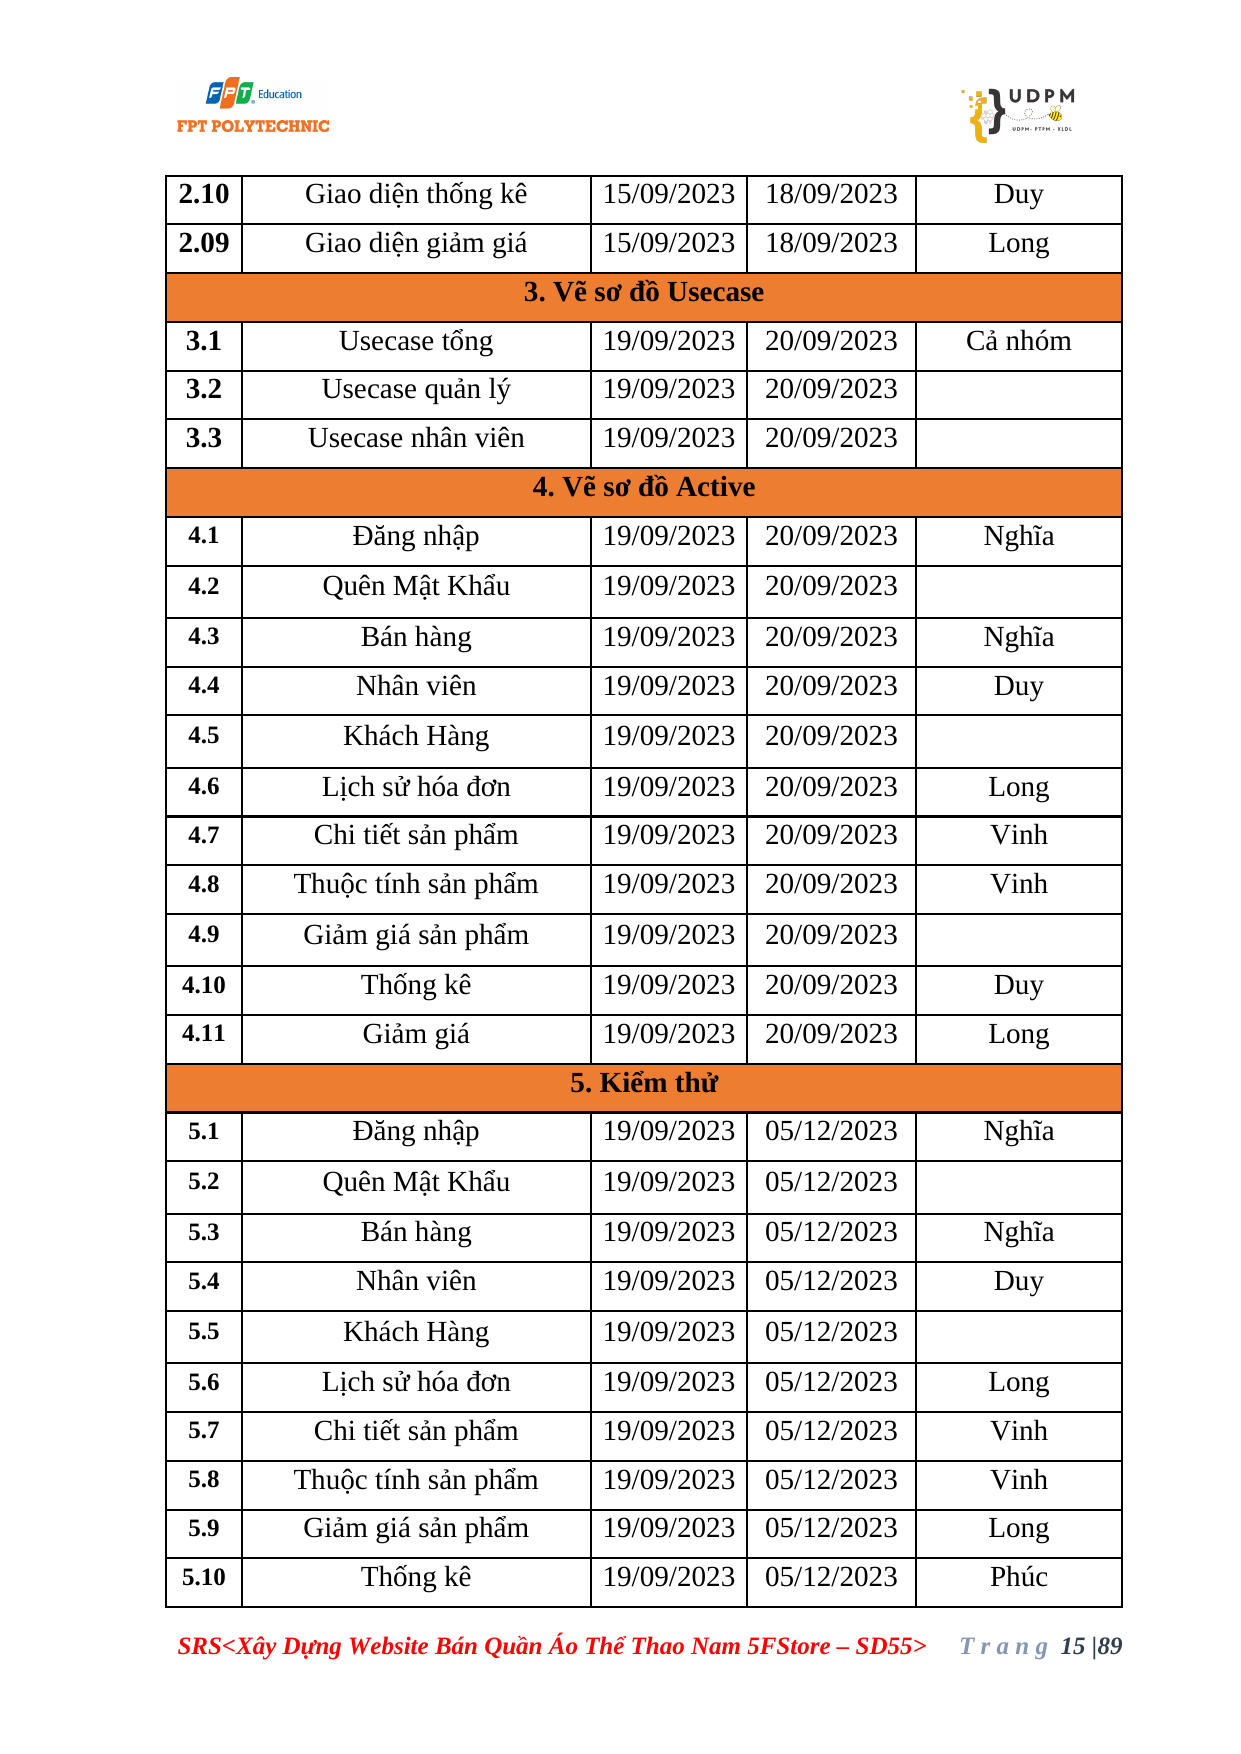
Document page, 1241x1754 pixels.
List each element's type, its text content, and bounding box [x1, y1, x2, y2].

table_cell 20/09/2023 [748, 967, 915, 1014]
table_cell 05/12/2023 [748, 1559, 915, 1606]
table_cell 5.8 [167, 1462, 241, 1508]
table_cell 3.1 [167, 323, 241, 369]
table_cell Lịch sử hóa đơn [243, 1364, 590, 1411]
table_cell [917, 915, 1121, 965]
table_cell 20/09/2023 [748, 567, 915, 617]
table_cell 19/09/2023 [592, 1312, 746, 1362]
table_cell 19/09/2023 [592, 1462, 746, 1508]
table_cell 19/09/2023 [592, 668, 746, 714]
table_cell [917, 1312, 1121, 1362]
table_cell 15/09/2023 [592, 177, 746, 223]
table_cell 19/09/2023 [592, 1413, 746, 1460]
table_cell Nghĩa [917, 1114, 1121, 1160]
table_cell Đăng nhập [243, 518, 590, 564]
table_cell 5.6 [167, 1364, 241, 1411]
table_cell 5. Kiểm thử [167, 1065, 1121, 1111]
table_cell Vinh [917, 866, 1121, 913]
table_cell 05/12/2023 [748, 1413, 915, 1460]
table_cell 05/12/2023 [748, 1263, 915, 1310]
table_cell 20/09/2023 [748, 420, 915, 467]
table_cell 5.4 [167, 1263, 241, 1310]
table_cell 19/09/2023 [592, 818, 746, 864]
table_cell 18/09/2023 [748, 177, 915, 223]
table_cell [917, 420, 1121, 467]
table_cell Thống kê [243, 1559, 590, 1606]
picture [947, 75, 1105, 156]
table_cell 4.7 [167, 818, 241, 864]
table_cell Nghĩa [917, 619, 1121, 666]
table_cell [917, 372, 1121, 418]
table_cell 5.5 [167, 1312, 241, 1362]
table_cell [917, 716, 1121, 767]
table_cell Duy [917, 668, 1121, 714]
table_cell 5.2 [167, 1162, 241, 1212]
table_cell Usecase quản lý [243, 372, 590, 418]
table_cell Nhân viên [243, 1263, 590, 1310]
table_cell Giao diện thống kê [243, 177, 590, 223]
table_cell 19/09/2023 [592, 518, 746, 564]
table_cell Long [917, 1364, 1121, 1411]
table_cell Vinh [917, 1462, 1121, 1508]
table_cell Bán hàng [243, 619, 590, 666]
table_cell 5.7 [167, 1413, 241, 1460]
table_cell Nhân viên [243, 668, 590, 714]
table_cell Thống kê [243, 967, 590, 1014]
table_cell 19/09/2023 [592, 420, 746, 467]
table_cell 19/09/2023 [592, 1364, 746, 1411]
table_cell 4.11 [167, 1016, 241, 1063]
table_cell Giảm giá sản phẩm [243, 1511, 590, 1557]
table_cell Thuộc tính sản phẩm [243, 1462, 590, 1508]
table_cell 20/09/2023 [748, 866, 915, 913]
table_cell 05/12/2023 [748, 1364, 915, 1411]
table_cell 20/09/2023 [748, 915, 915, 965]
table_cell 4.2 [167, 567, 241, 617]
table_cell Giao diện giảm giá [243, 225, 590, 272]
table_cell Giảm giá sản phẩm [243, 915, 590, 965]
table_cell 4.1 [167, 518, 241, 564]
table_cell Cả nhóm [917, 323, 1121, 369]
table_cell Chi tiết sản phẩm [243, 818, 590, 864]
table_cell Duy [917, 967, 1121, 1014]
table_cell 19/09/2023 [592, 716, 746, 767]
table_cell Duy [917, 177, 1121, 223]
table_cell 18/09/2023 [748, 225, 915, 272]
table_cell [917, 1162, 1121, 1212]
table_cell 4.9 [167, 915, 241, 965]
table_cell 19/09/2023 [592, 1263, 746, 1310]
table_cell Chi tiết sản phẩm [243, 1413, 590, 1460]
table_cell 4.3 [167, 619, 241, 666]
table_cell 4.10 [167, 967, 241, 1014]
table_cell 20/09/2023 [748, 668, 915, 714]
table_cell 4.4 [167, 668, 241, 714]
table_cell Bán hàng [243, 1215, 590, 1261]
table_cell 19/09/2023 [592, 1016, 746, 1063]
table_cell 19/09/2023 [592, 1559, 746, 1606]
table_cell 4.8 [167, 866, 241, 913]
table_cell Long [917, 769, 1121, 815]
table_cell 19/09/2023 [592, 1162, 746, 1212]
table_cell 4. Vẽ sơ đồ Active [167, 469, 1121, 516]
table_cell 2.10 [167, 177, 241, 223]
table_cell Long [917, 1511, 1121, 1557]
table_cell 19/09/2023 [592, 323, 746, 369]
table_cell 20/09/2023 [748, 619, 915, 666]
table_cell 2.09 [167, 225, 241, 272]
table_cell Quên Mật Khẩu [243, 1162, 590, 1212]
table_cell 19/09/2023 [592, 1114, 746, 1160]
table_cell Vinh [917, 1413, 1121, 1460]
table_cell Khách Hàng [243, 716, 590, 767]
table_cell Long [917, 1016, 1121, 1063]
table_cell 05/12/2023 [748, 1162, 915, 1212]
table_cell Nghĩa [917, 1215, 1121, 1261]
table_cell 3.2 [167, 372, 241, 418]
table_cell [917, 567, 1121, 617]
table_cell 19/09/2023 [592, 915, 746, 965]
table_cell 4.5 [167, 716, 241, 767]
table_cell 19/09/2023 [592, 967, 746, 1014]
table_cell 05/12/2023 [748, 1312, 915, 1362]
table_cell 15/09/2023 [592, 225, 746, 272]
table_cell 19/09/2023 [592, 866, 746, 913]
table_cell 20/09/2023 [748, 818, 915, 864]
table_cell 05/12/2023 [748, 1114, 915, 1160]
table_cell 20/09/2023 [748, 1016, 915, 1063]
table_cell Khách Hàng [243, 1312, 590, 1362]
table_cell 5.10 [167, 1559, 241, 1606]
table_cell 05/12/2023 [748, 1215, 915, 1261]
table_cell 20/09/2023 [748, 323, 915, 369]
table_cell 20/09/2023 [748, 716, 915, 767]
table_cell 3. Vẽ sơ đồ Usecase [167, 274, 1121, 321]
table_cell 3.3 [167, 420, 241, 467]
table_cell 05/12/2023 [748, 1462, 915, 1508]
table_cell Phúc [917, 1559, 1121, 1606]
table_cell Usecase tổng [243, 323, 590, 369]
table_cell 19/09/2023 [592, 1215, 746, 1261]
table_cell 20/09/2023 [748, 372, 915, 418]
table_cell 19/09/2023 [592, 567, 746, 617]
table_cell 19/09/2023 [592, 372, 746, 418]
table_cell 19/09/2023 [592, 1511, 746, 1557]
table_cell Đăng nhập [243, 1114, 590, 1160]
table_cell Long [917, 225, 1121, 272]
table_cell 20/09/2023 [748, 518, 915, 564]
table_cell Lịch sử hóa đơn [243, 769, 590, 815]
table_cell 5.1 [167, 1114, 241, 1160]
table_cell 19/09/2023 [592, 769, 746, 815]
table_cell Vinh [917, 818, 1121, 864]
table_cell Nghĩa [917, 518, 1121, 564]
table_cell Thuộc tính sản phẩm [243, 866, 590, 913]
table_cell Giảm giá [243, 1016, 590, 1063]
picture [177, 77, 330, 132]
table_cell Usecase nhân viên [243, 420, 590, 467]
table_cell 05/12/2023 [748, 1511, 915, 1557]
table_cell 20/09/2023 [748, 769, 915, 815]
table_cell 19/09/2023 [592, 619, 746, 666]
table_cell Quên Mật Khẩu [243, 567, 590, 617]
table_cell 5.9 [167, 1511, 241, 1557]
table_cell Duy [917, 1263, 1121, 1310]
table_cell 4.6 [167, 769, 241, 815]
table_cell 5.3 [167, 1215, 241, 1261]
